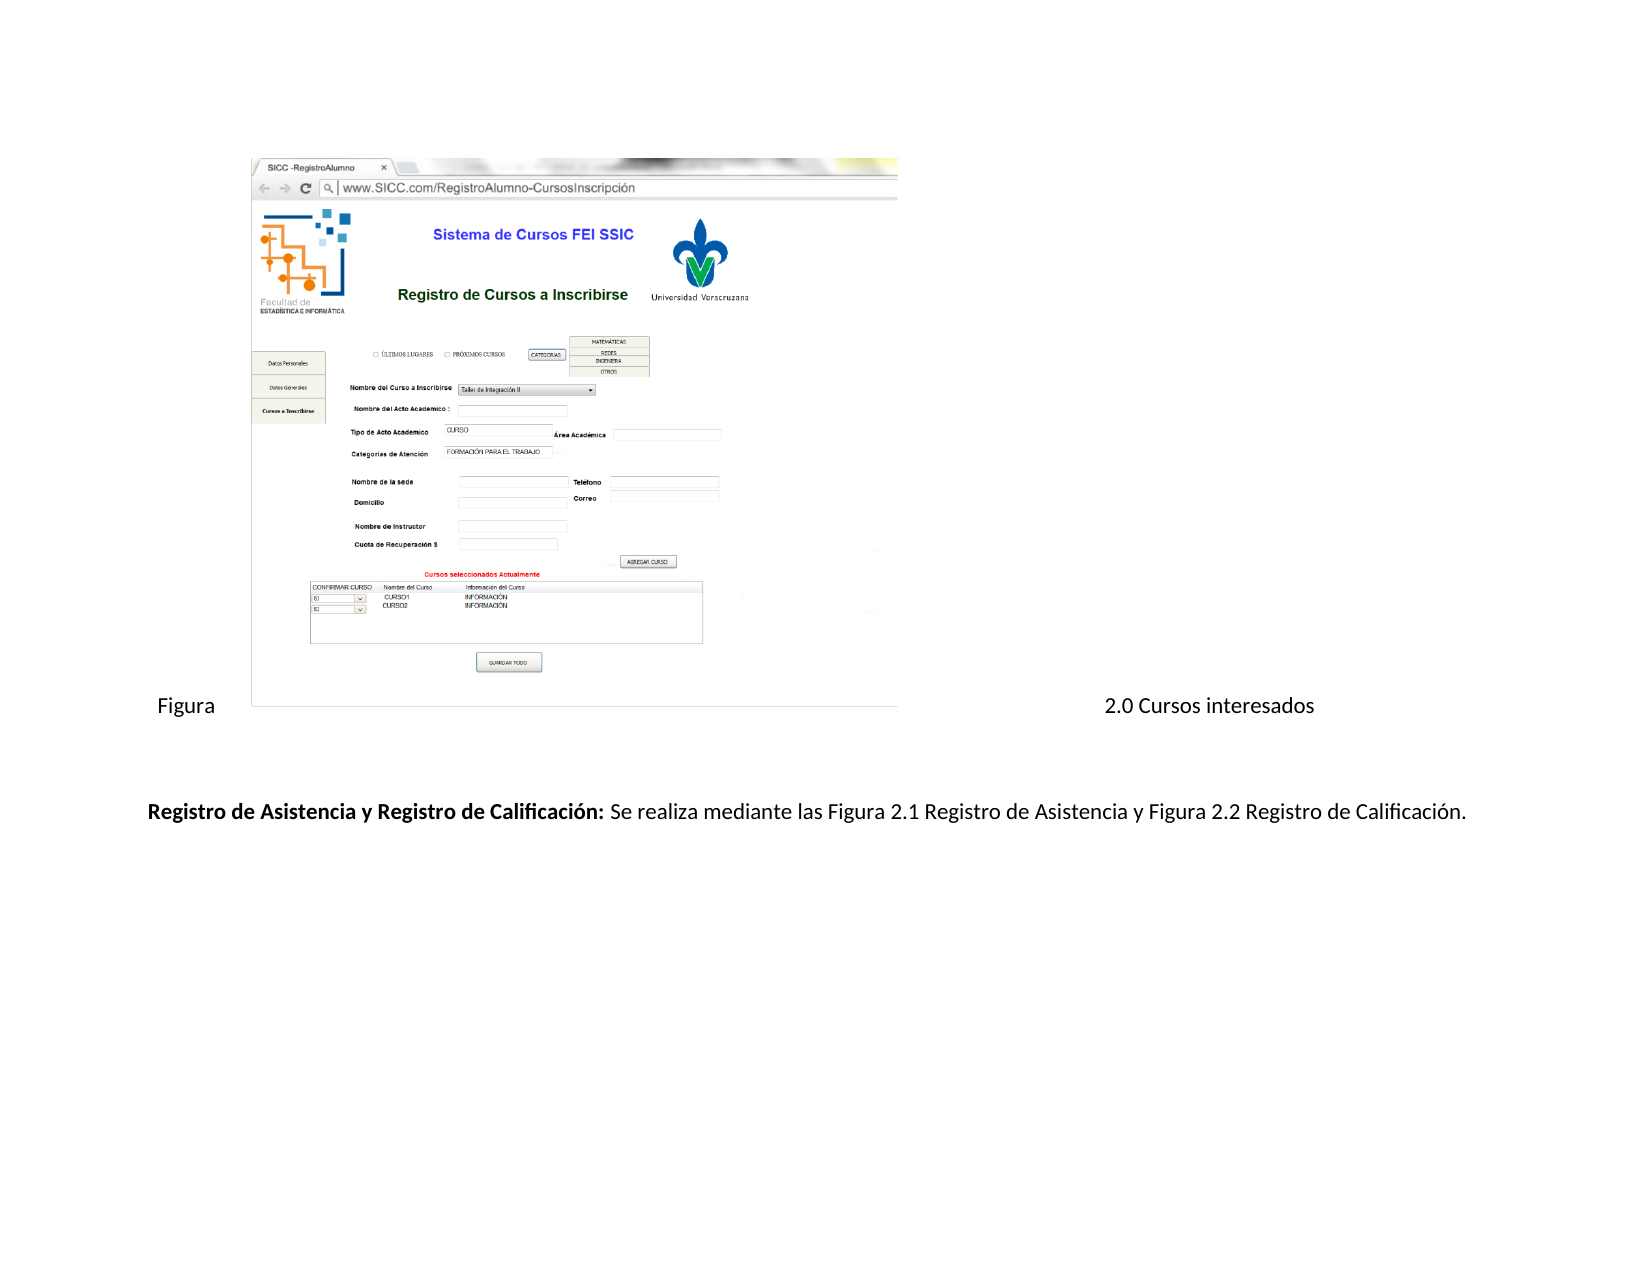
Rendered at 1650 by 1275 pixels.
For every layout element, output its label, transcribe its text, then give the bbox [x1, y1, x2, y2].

text Figura 2.0 Cursos interesados [148, 691, 1502, 719]
picture [243, 149, 898, 711]
text Registro de Asistencia y Registro de Calificación: Se realiza mediante las Figura 2.1 Registro de Asistencia y Figura 2.2 Registro de Calificación. [148, 797, 1502, 825]
